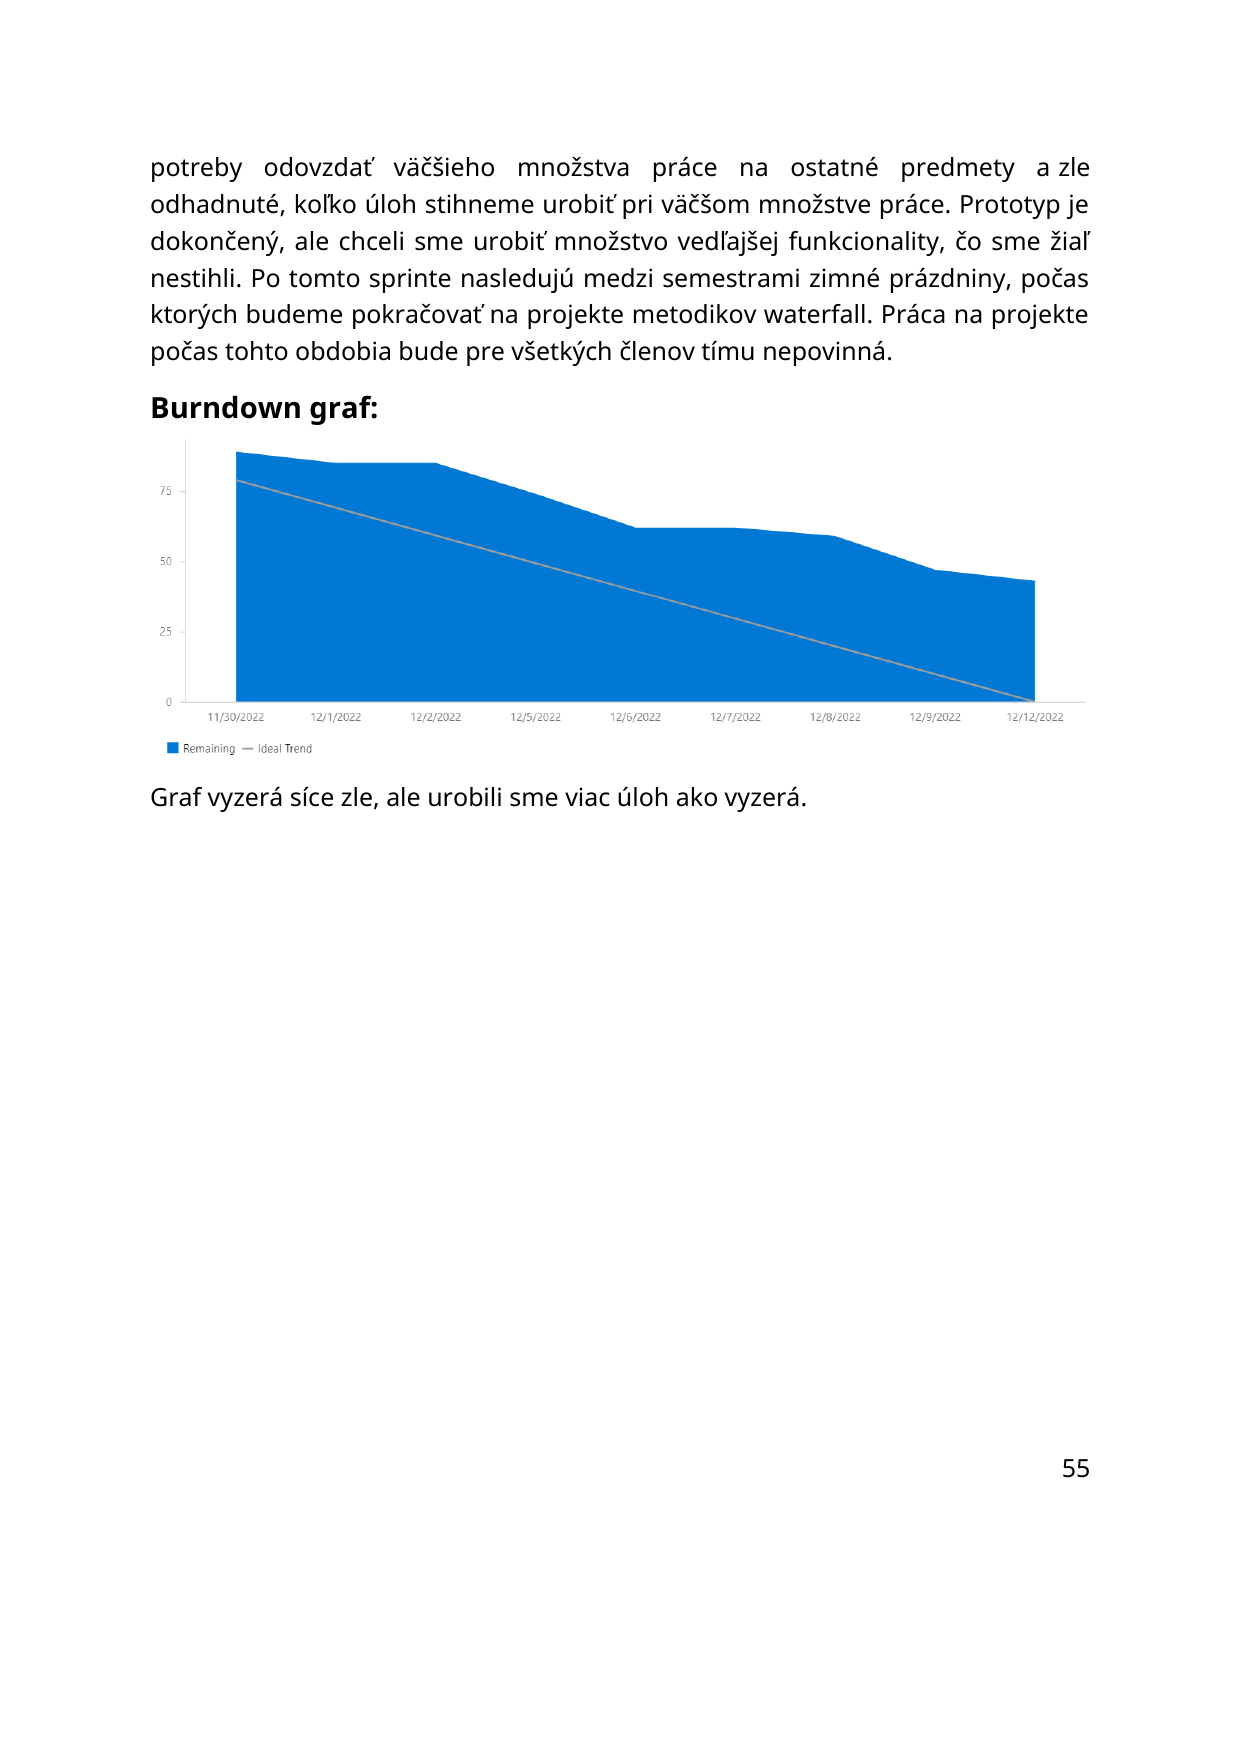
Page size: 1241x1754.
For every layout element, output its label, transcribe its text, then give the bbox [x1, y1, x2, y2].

text Graf vyzerá síce zle, ale urobili sme viac úloh ako vyzerá. [150, 780, 1090, 814]
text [150, 150, 1090, 368]
picture [150, 430, 1091, 761]
subtitle Burndown graf: [150, 387, 1090, 427]
